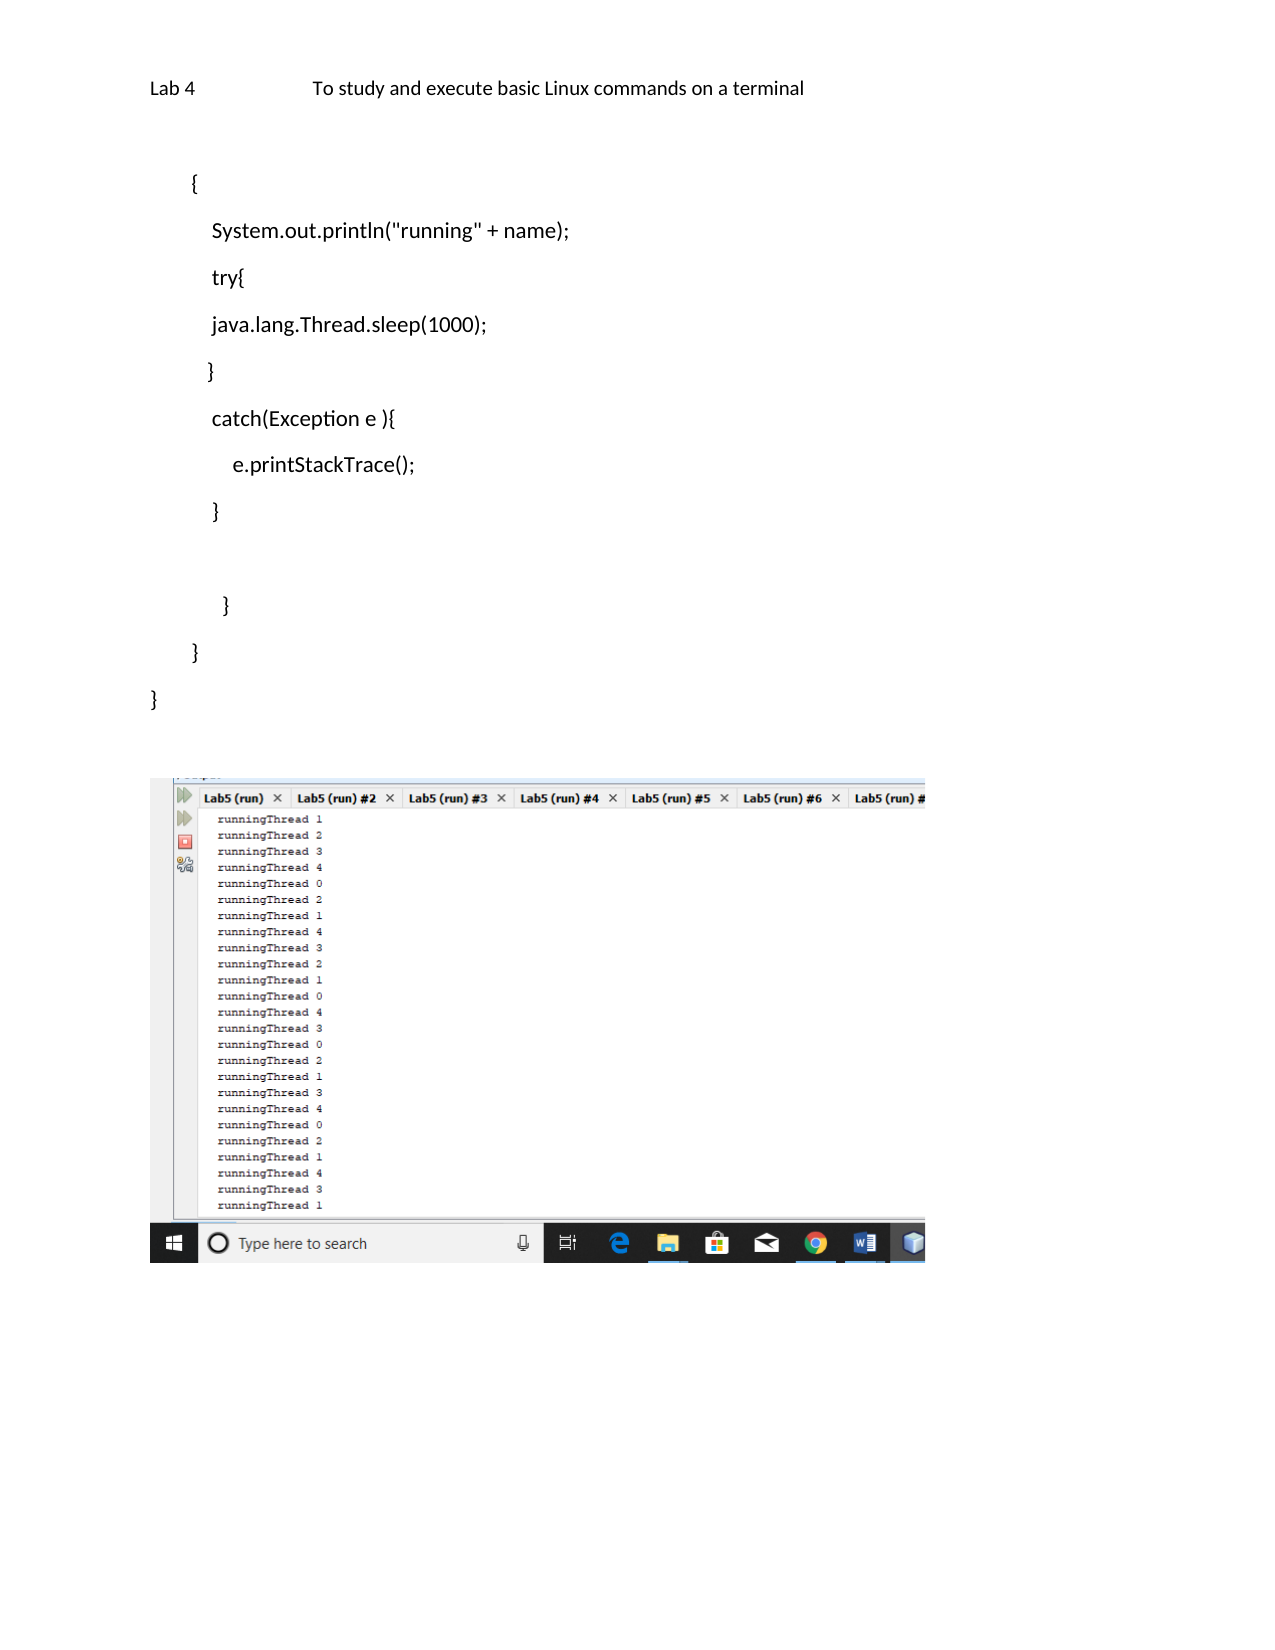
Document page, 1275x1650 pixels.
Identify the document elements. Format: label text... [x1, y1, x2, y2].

text catch(Exception e ){ [150, 404, 1125, 432]
text System.out.println("running" + name); [150, 216, 1125, 244]
text } [150, 357, 1125, 385]
text { [150, 169, 1125, 197]
text } [150, 497, 1125, 525]
text } [150, 638, 1125, 666]
picture [150, 778, 926, 1263]
text java.lang.Thread.sleep(1000); [150, 310, 1125, 338]
text } [150, 591, 1125, 619]
text try{ [150, 263, 1125, 291]
text } [150, 685, 1125, 713]
text e.printStackTrace(); [150, 451, 1125, 478]
